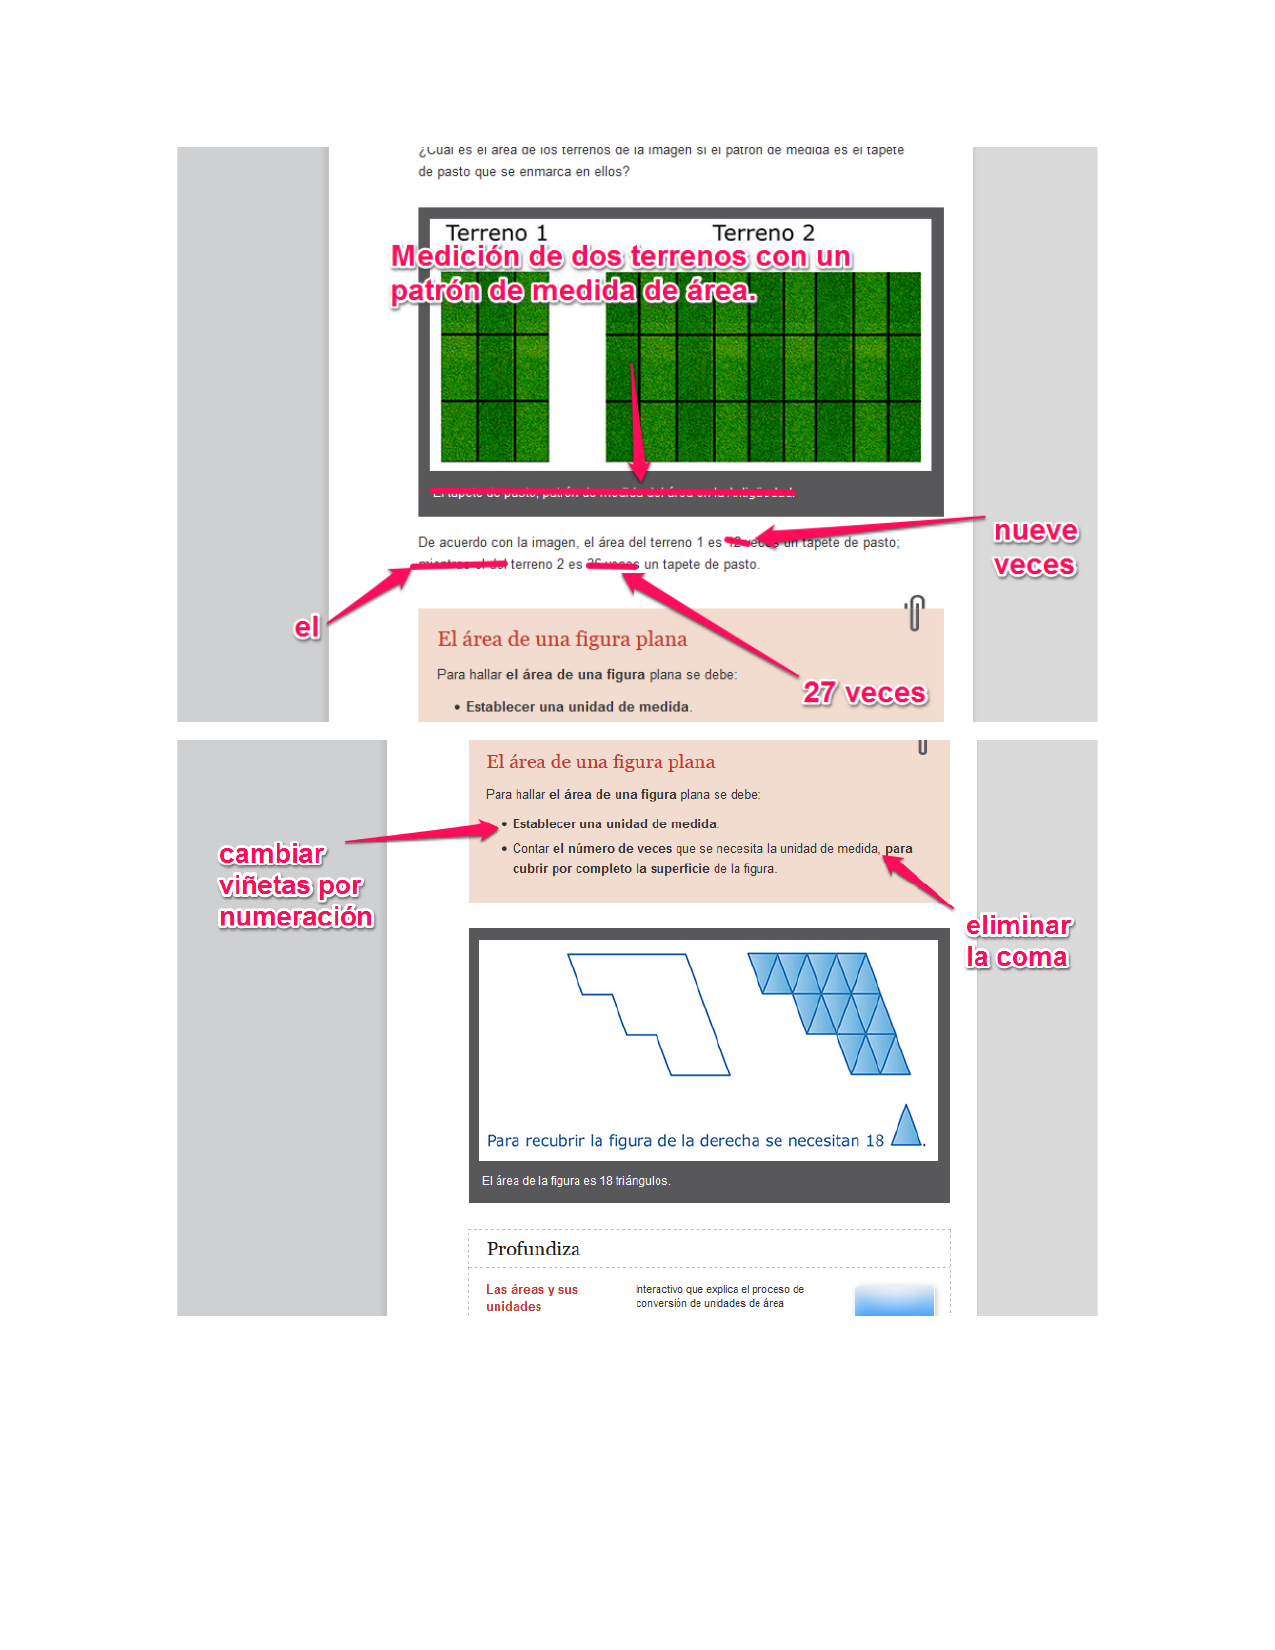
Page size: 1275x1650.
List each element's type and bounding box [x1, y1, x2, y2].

picture [177, 740, 1098, 1316]
picture [177, 147, 1098, 722]
